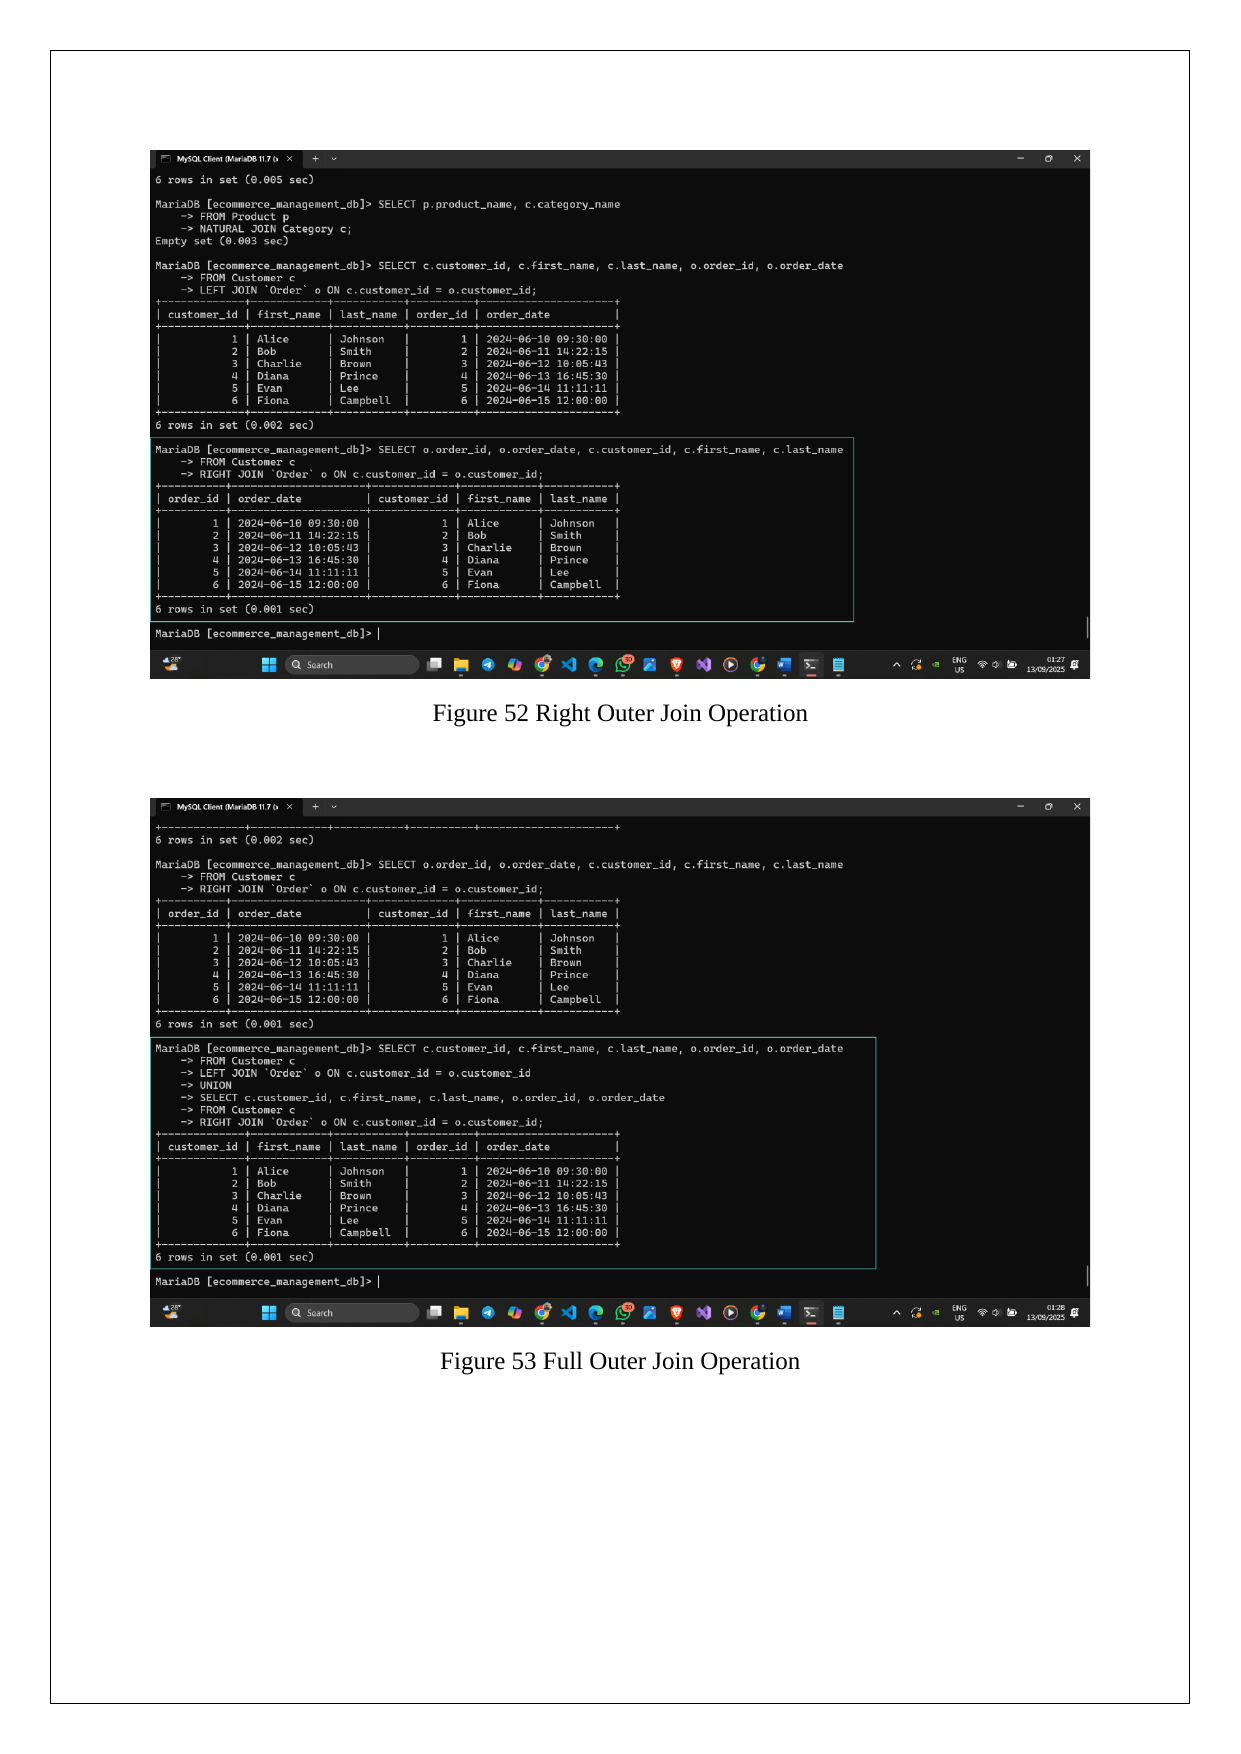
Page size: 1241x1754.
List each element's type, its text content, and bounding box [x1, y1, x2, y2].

text Figure 52 Right Outer Join Operation [150, 698, 1090, 727]
picture [150, 798, 1091, 1327]
picture [150, 150, 1091, 679]
text Figure 53 Full Outer Join Operation [150, 1346, 1090, 1375]
